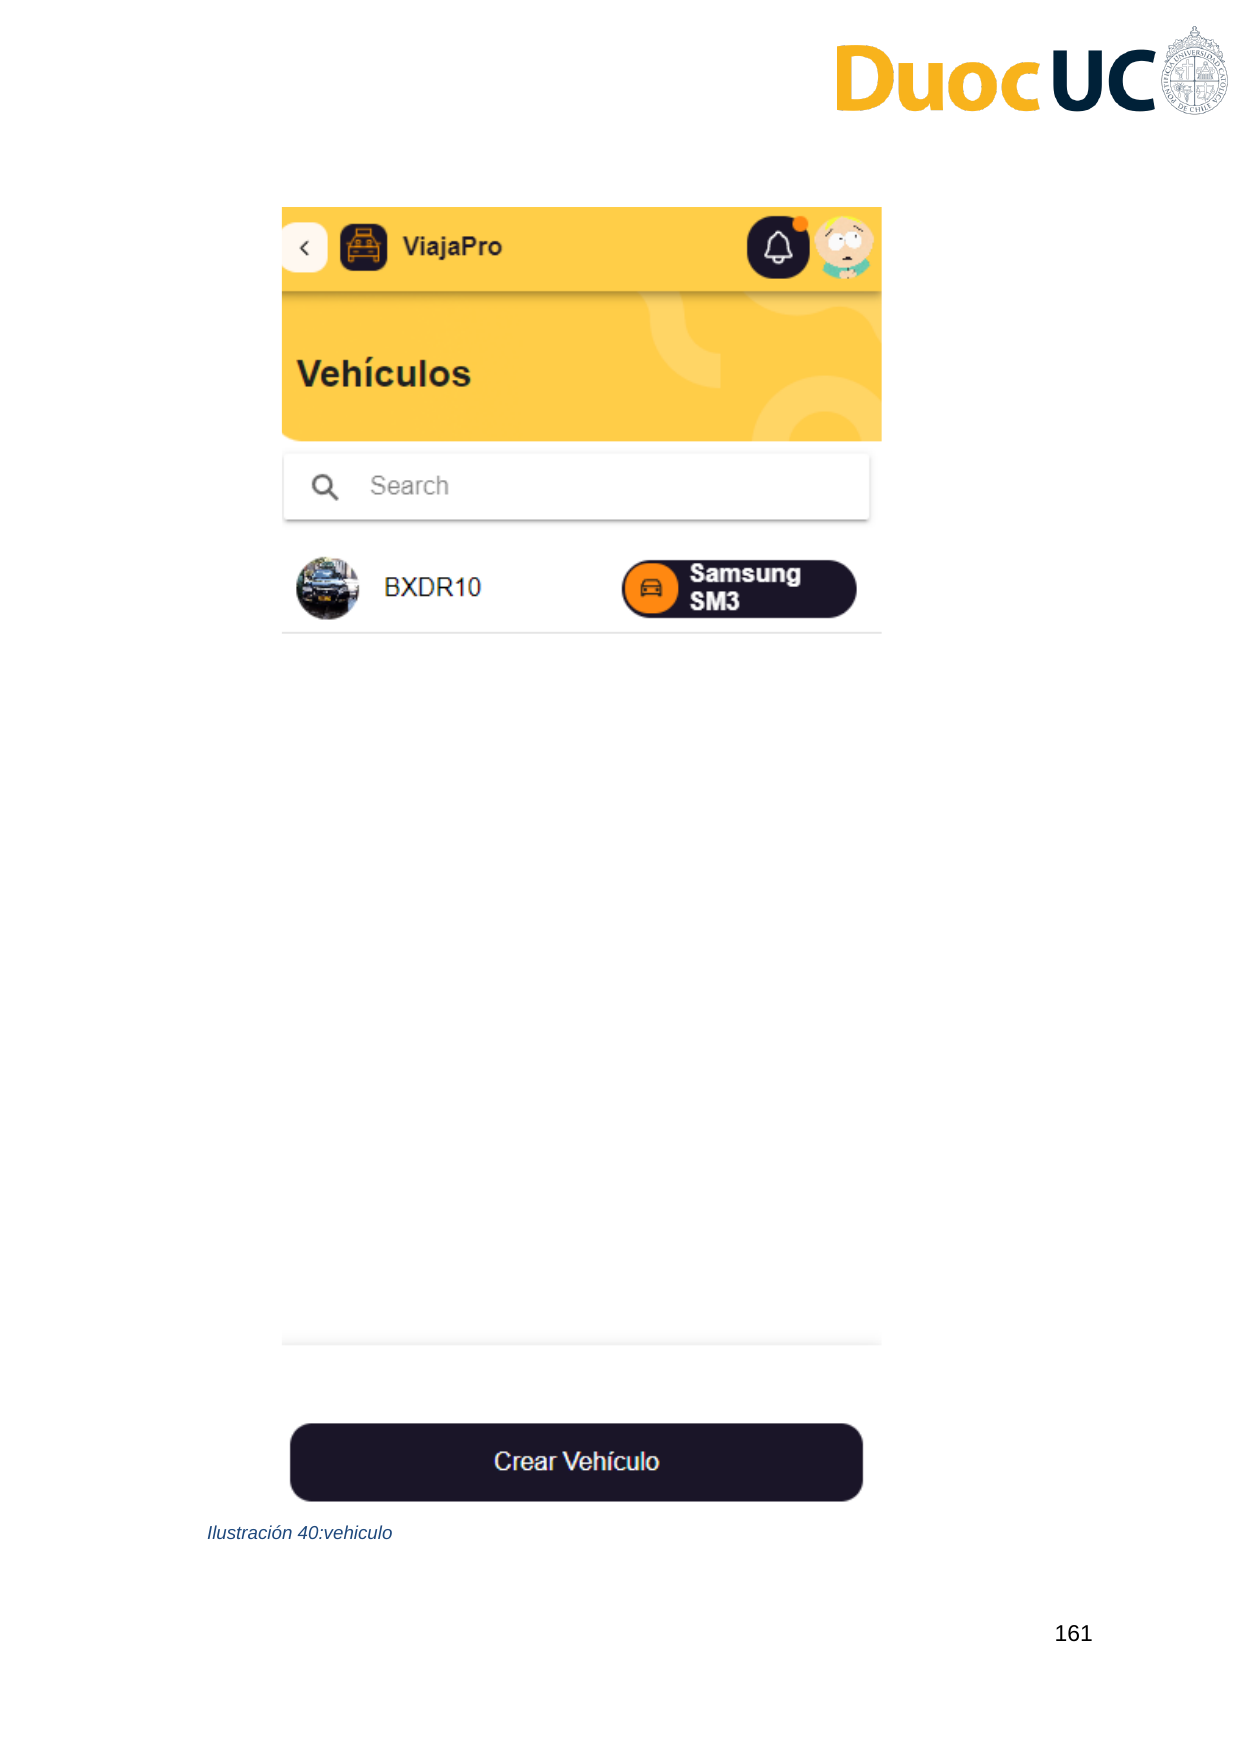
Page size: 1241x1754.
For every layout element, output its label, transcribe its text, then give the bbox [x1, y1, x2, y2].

picture [281, 207, 882, 1519]
picture [831, 20, 1233, 120]
